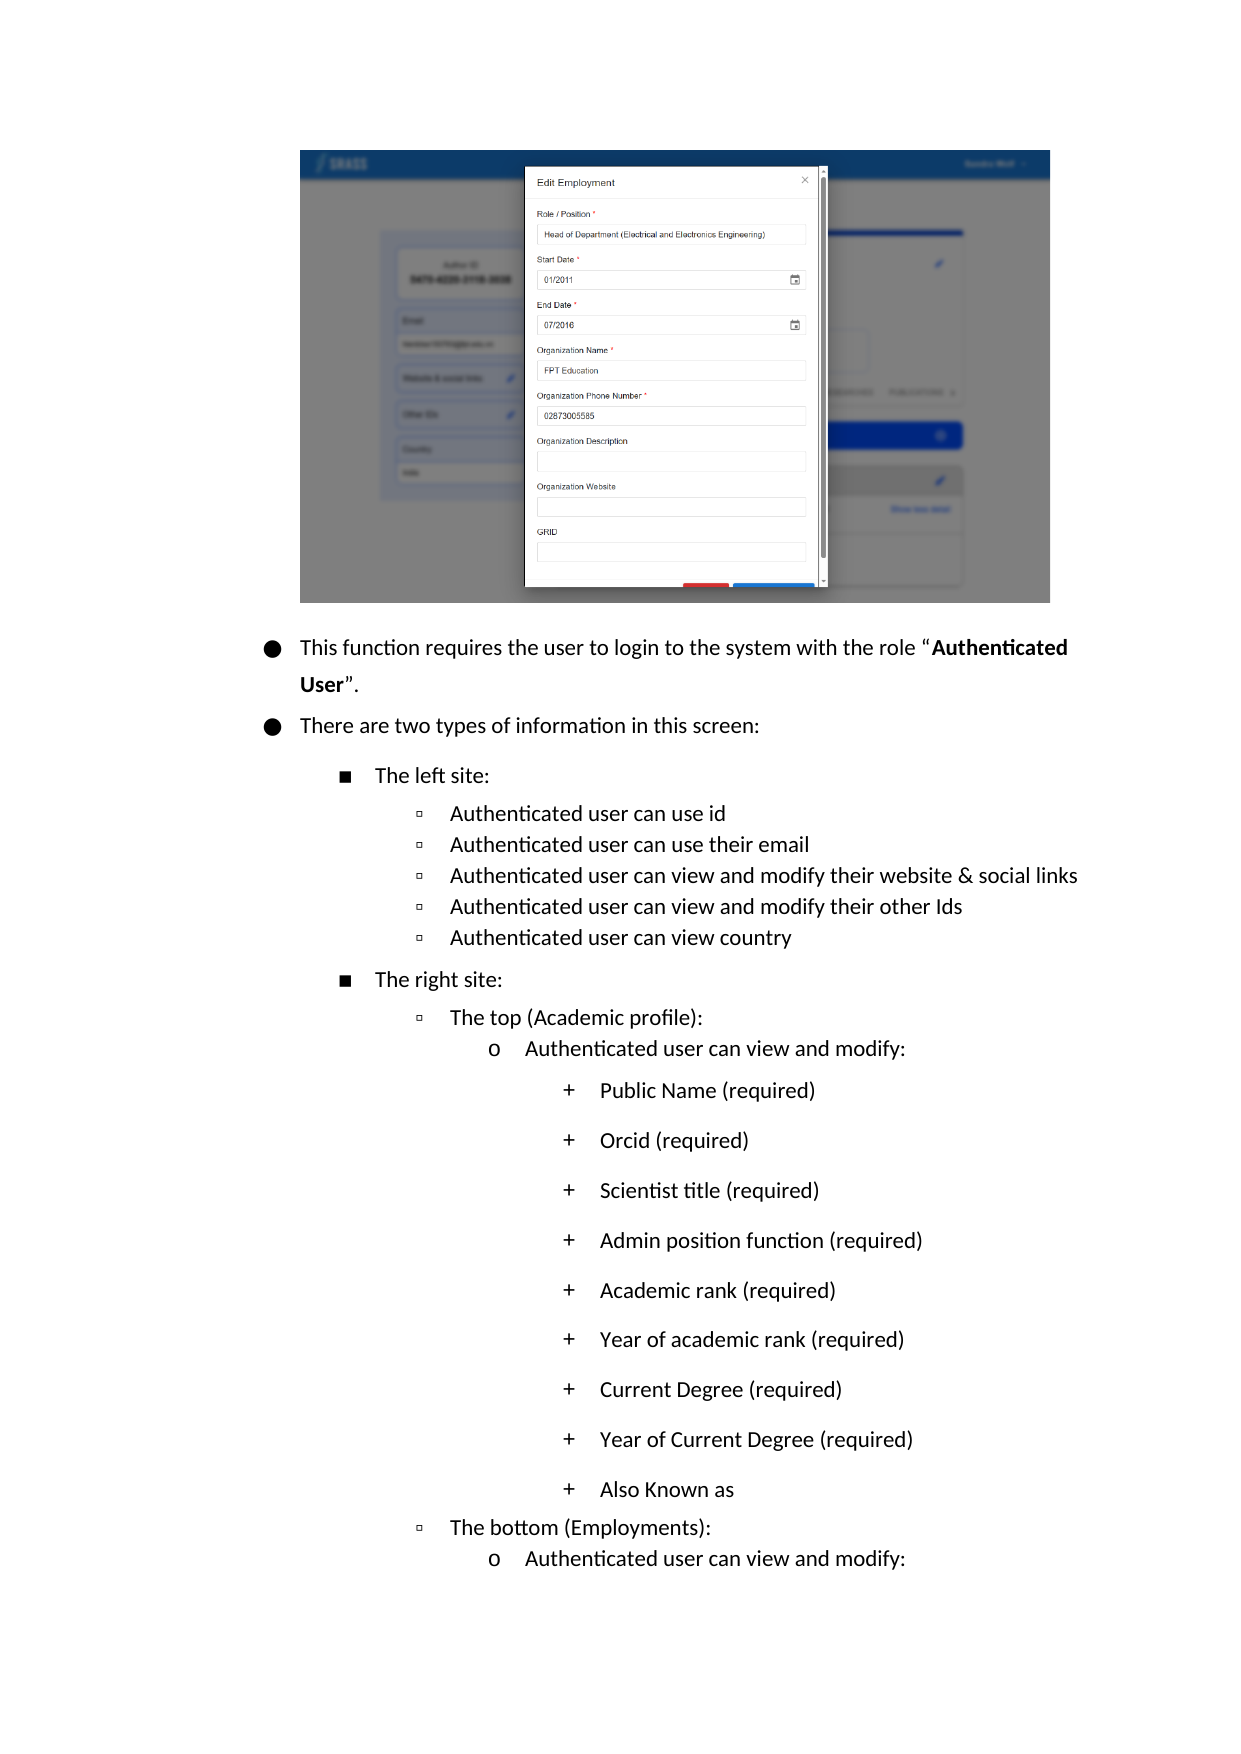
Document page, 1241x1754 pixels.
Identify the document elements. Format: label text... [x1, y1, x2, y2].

list The right site: [337, 953, 1093, 1001]
list Orcid (required) [562, 1115, 1093, 1162]
list Year of Current Degree (required) [562, 1413, 1093, 1461]
list Authenticated user can view and modify: [487, 1034, 1093, 1063]
list Year of academic rank (required) [562, 1314, 1093, 1361]
list Authenticated user can view and modify their website & social links [412, 861, 1093, 890]
list The bottom (Employments): [412, 1513, 1093, 1542]
list This function requires the user to login to the system with the role “Authenticated User”. [262, 621, 1093, 698]
picture [300, 150, 1050, 603]
list The top (Academic profile): [412, 1003, 1093, 1032]
list Admin position function (required) [562, 1214, 1093, 1261]
list The left site: [337, 749, 1093, 797]
list Also Known as [562, 1463, 1093, 1510]
list Current Degree (required) [562, 1364, 1093, 1411]
list Authenticated user can use id [412, 799, 1093, 828]
list Public Name (required) [562, 1065, 1093, 1112]
list There are two types of information in this screen: [262, 700, 1093, 747]
list Academic rank (required) [562, 1264, 1093, 1311]
list Authenticated user can use their email [412, 830, 1093, 859]
list Authenticated user can view country [412, 923, 1093, 952]
list Scientist title (required) [562, 1164, 1093, 1212]
list Authenticated user can view and modify: [487, 1544, 1093, 1573]
list Authenticated user can view and modify their other Ids [412, 892, 1093, 921]
